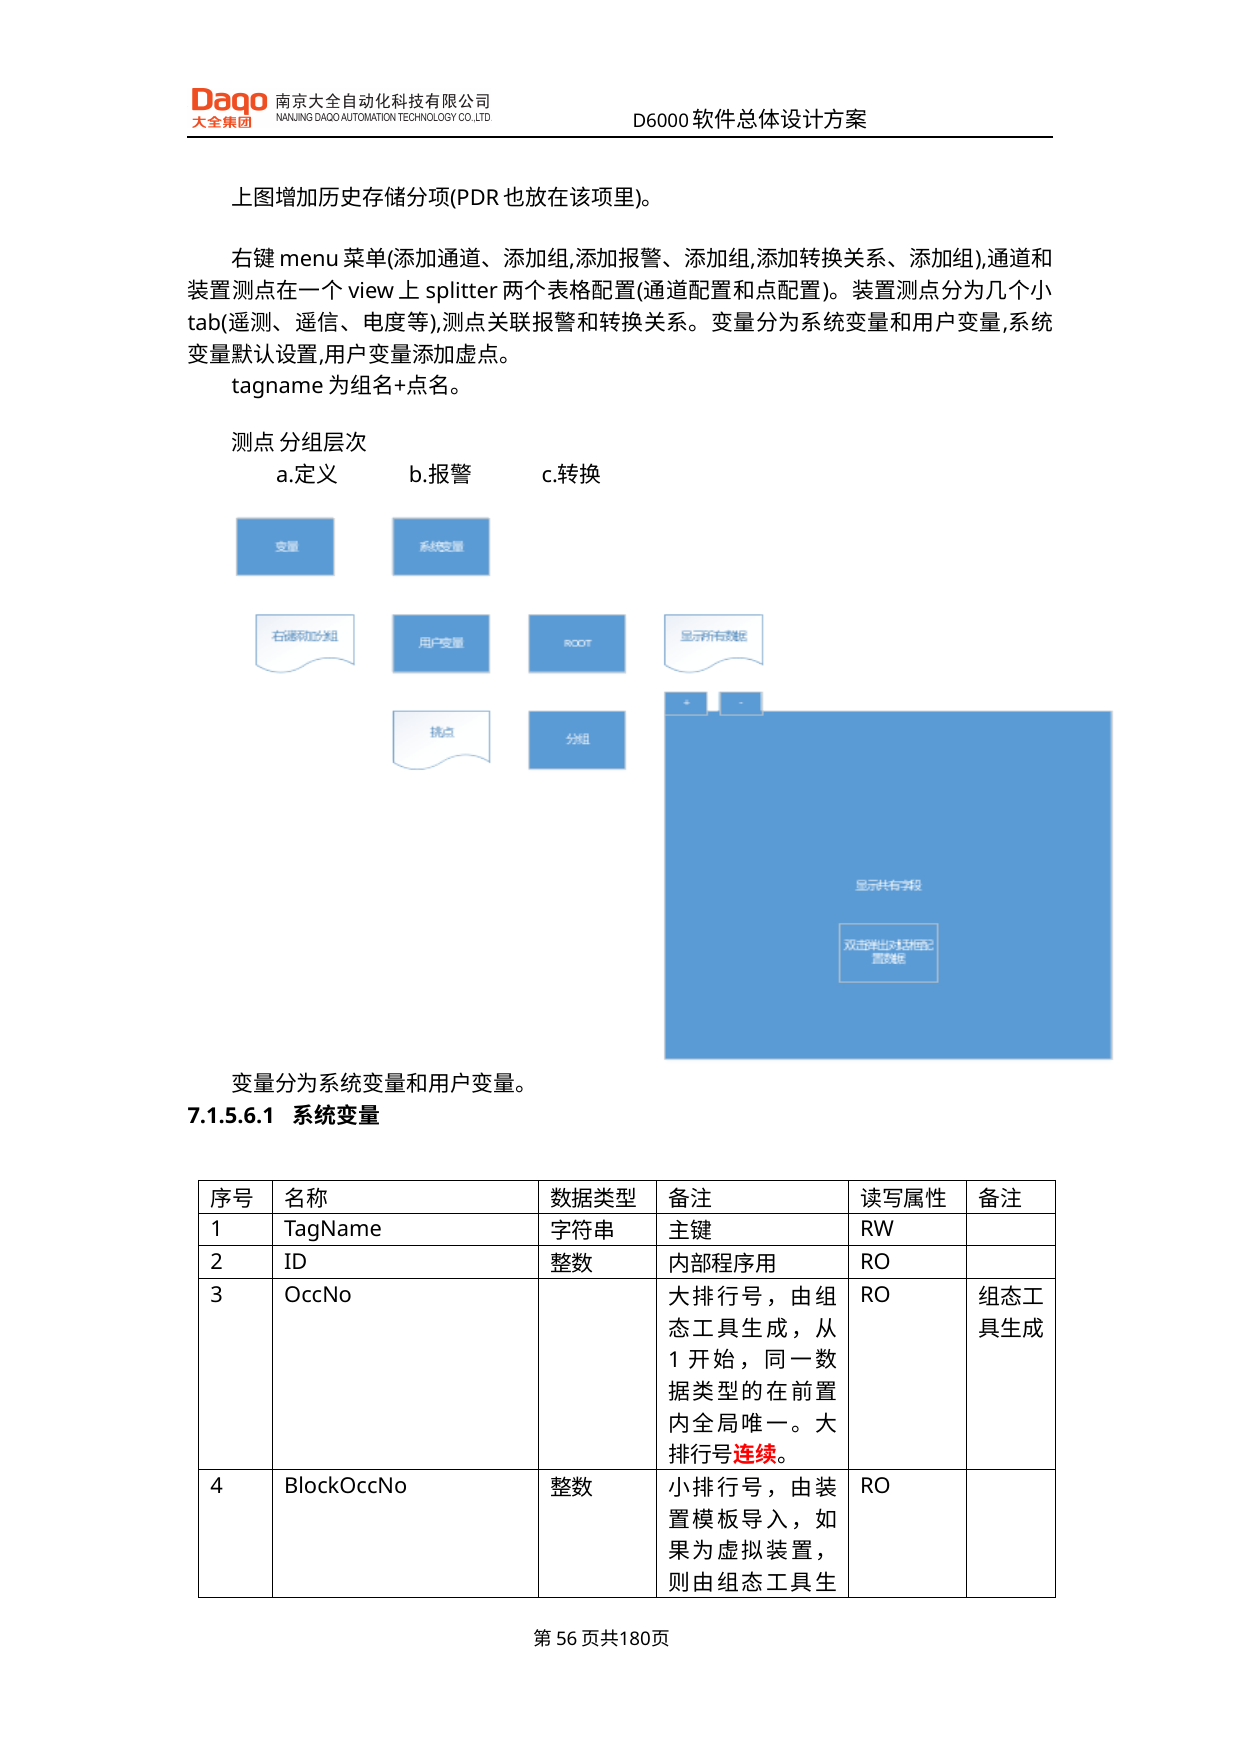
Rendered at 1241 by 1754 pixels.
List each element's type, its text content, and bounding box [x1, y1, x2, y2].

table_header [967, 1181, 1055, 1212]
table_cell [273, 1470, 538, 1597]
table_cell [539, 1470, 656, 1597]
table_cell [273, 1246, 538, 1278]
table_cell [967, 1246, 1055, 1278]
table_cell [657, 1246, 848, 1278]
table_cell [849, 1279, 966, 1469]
text 变量分为系统变量和用户变量。 [187, 1066, 1053, 1098]
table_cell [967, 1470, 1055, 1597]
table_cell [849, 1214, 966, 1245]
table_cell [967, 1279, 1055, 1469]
text 测点 分组层次 [187, 425, 1053, 457]
subtitle 系统变量 [187, 1098, 1053, 1130]
text a.定义 b.报警 c.转换 [187, 457, 1053, 489]
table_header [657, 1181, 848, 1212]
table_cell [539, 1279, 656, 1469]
picture [187, 88, 492, 128]
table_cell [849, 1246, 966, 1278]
text tagname为组名+点名。 [187, 368, 1053, 400]
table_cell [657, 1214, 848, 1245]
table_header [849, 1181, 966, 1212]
text 右键menu菜单(添加通道、添加组,添加报警、添加组,添加转换关系、添加组),通道和装置测点在一个view上splitter两个表格配置(通道配置和点配置)。装置测点分为几个小tab(遥测、遥信、电度等),测点关联报警和转换关系。变量分为系统变量和用户变量,系统变量默认设置,用户变量添加虚点。 [187, 241, 1053, 368]
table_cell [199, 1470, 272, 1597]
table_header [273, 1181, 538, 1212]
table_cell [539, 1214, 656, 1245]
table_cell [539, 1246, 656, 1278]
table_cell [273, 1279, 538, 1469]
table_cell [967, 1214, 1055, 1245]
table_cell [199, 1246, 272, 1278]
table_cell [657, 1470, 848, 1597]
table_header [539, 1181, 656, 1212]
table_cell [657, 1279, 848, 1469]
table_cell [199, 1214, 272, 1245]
text 上图增加历史存储分项(PDR也放在该项里)。 [187, 180, 1053, 212]
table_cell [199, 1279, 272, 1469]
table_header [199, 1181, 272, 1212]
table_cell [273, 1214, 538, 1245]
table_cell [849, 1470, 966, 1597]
